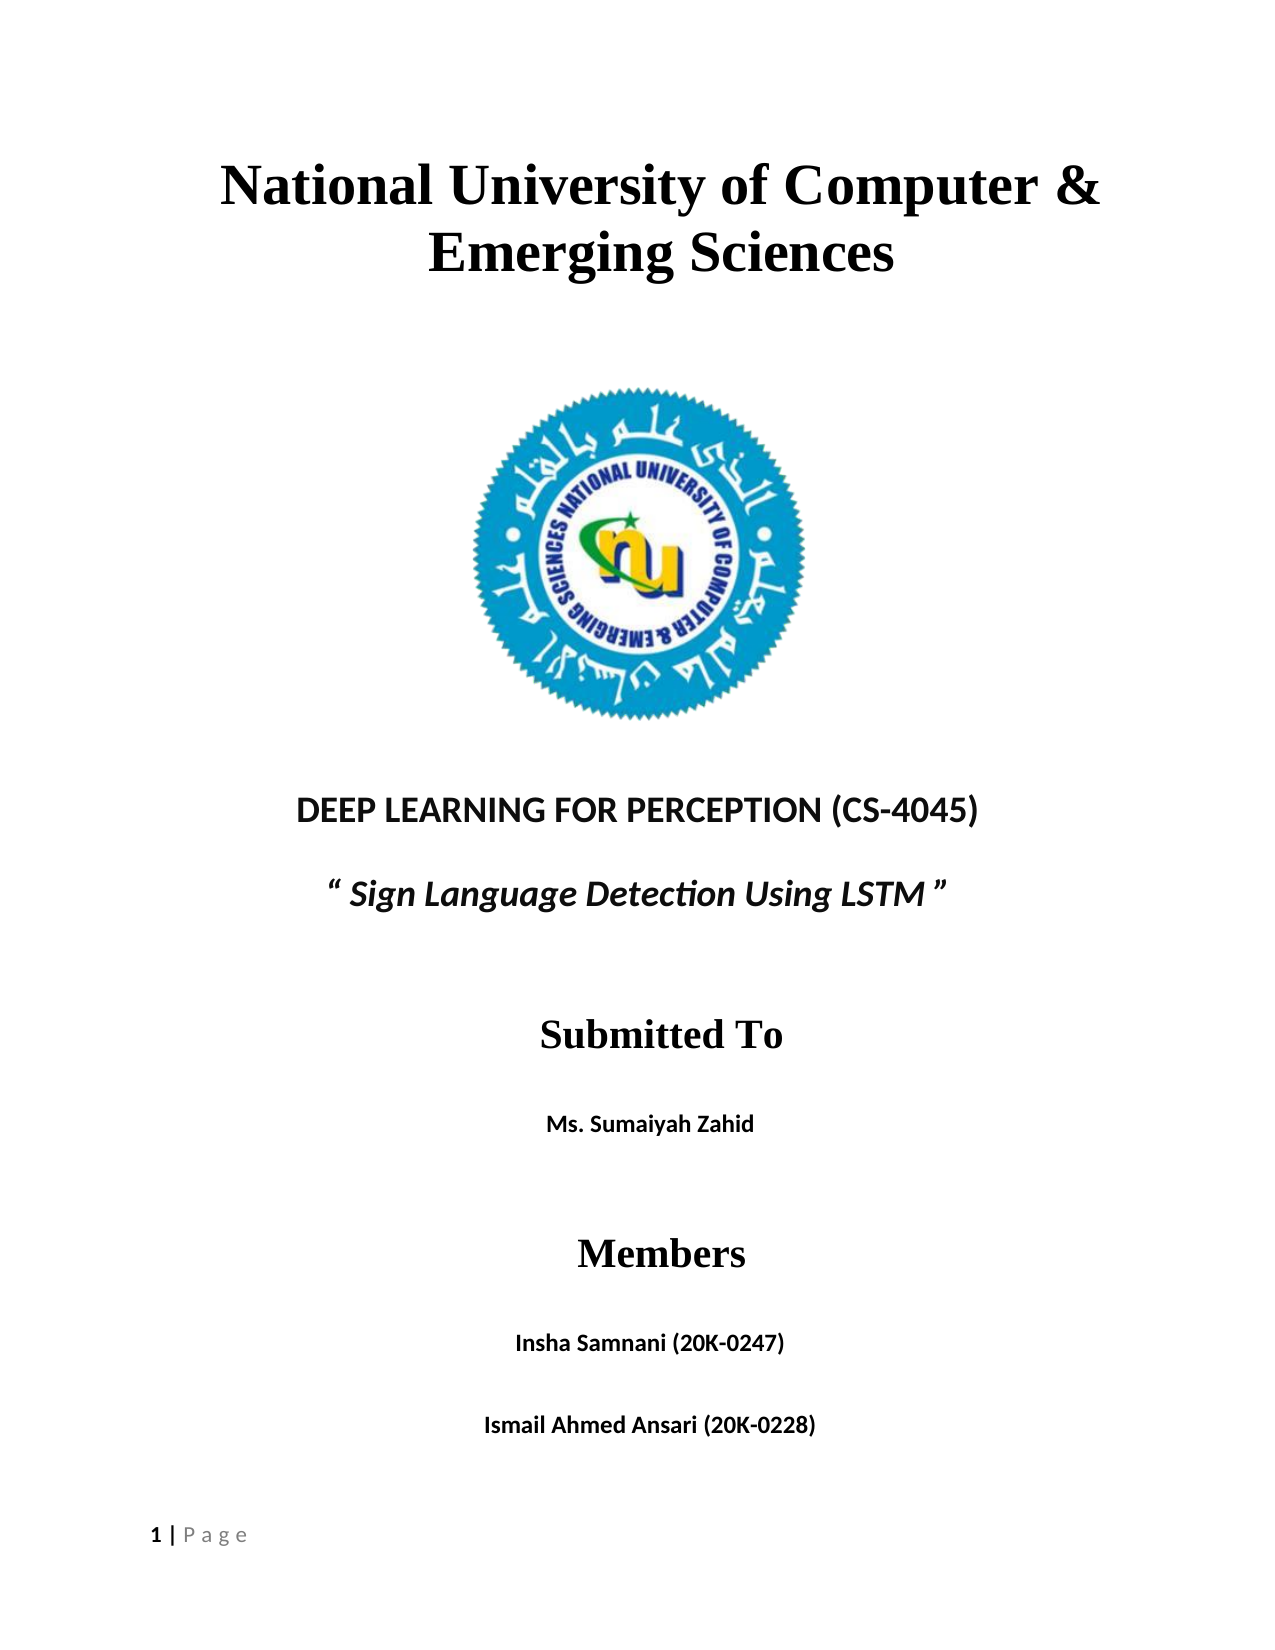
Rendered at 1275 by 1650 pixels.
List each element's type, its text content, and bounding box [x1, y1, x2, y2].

text Members [150, 1229, 1173, 1277]
text Submitted To [150, 1009, 1173, 1057]
text DEEP LEARNING FOR PERCEPTION (CS-4045) [135, 786, 1140, 832]
text “ Sign Language Detection Using LSTM ” [135, 870, 1140, 916]
picture [472, 387, 806, 721]
text Insha Samnani (20K-0247) [417, 1328, 883, 1358]
text Ms. Sumaiyah Zahid [417, 1108, 883, 1139]
title National University of Computer & Emerging Sciences [150, 150, 1173, 284]
text Ismail Ahmed Ansari (20K-0228) [417, 1409, 883, 1439]
